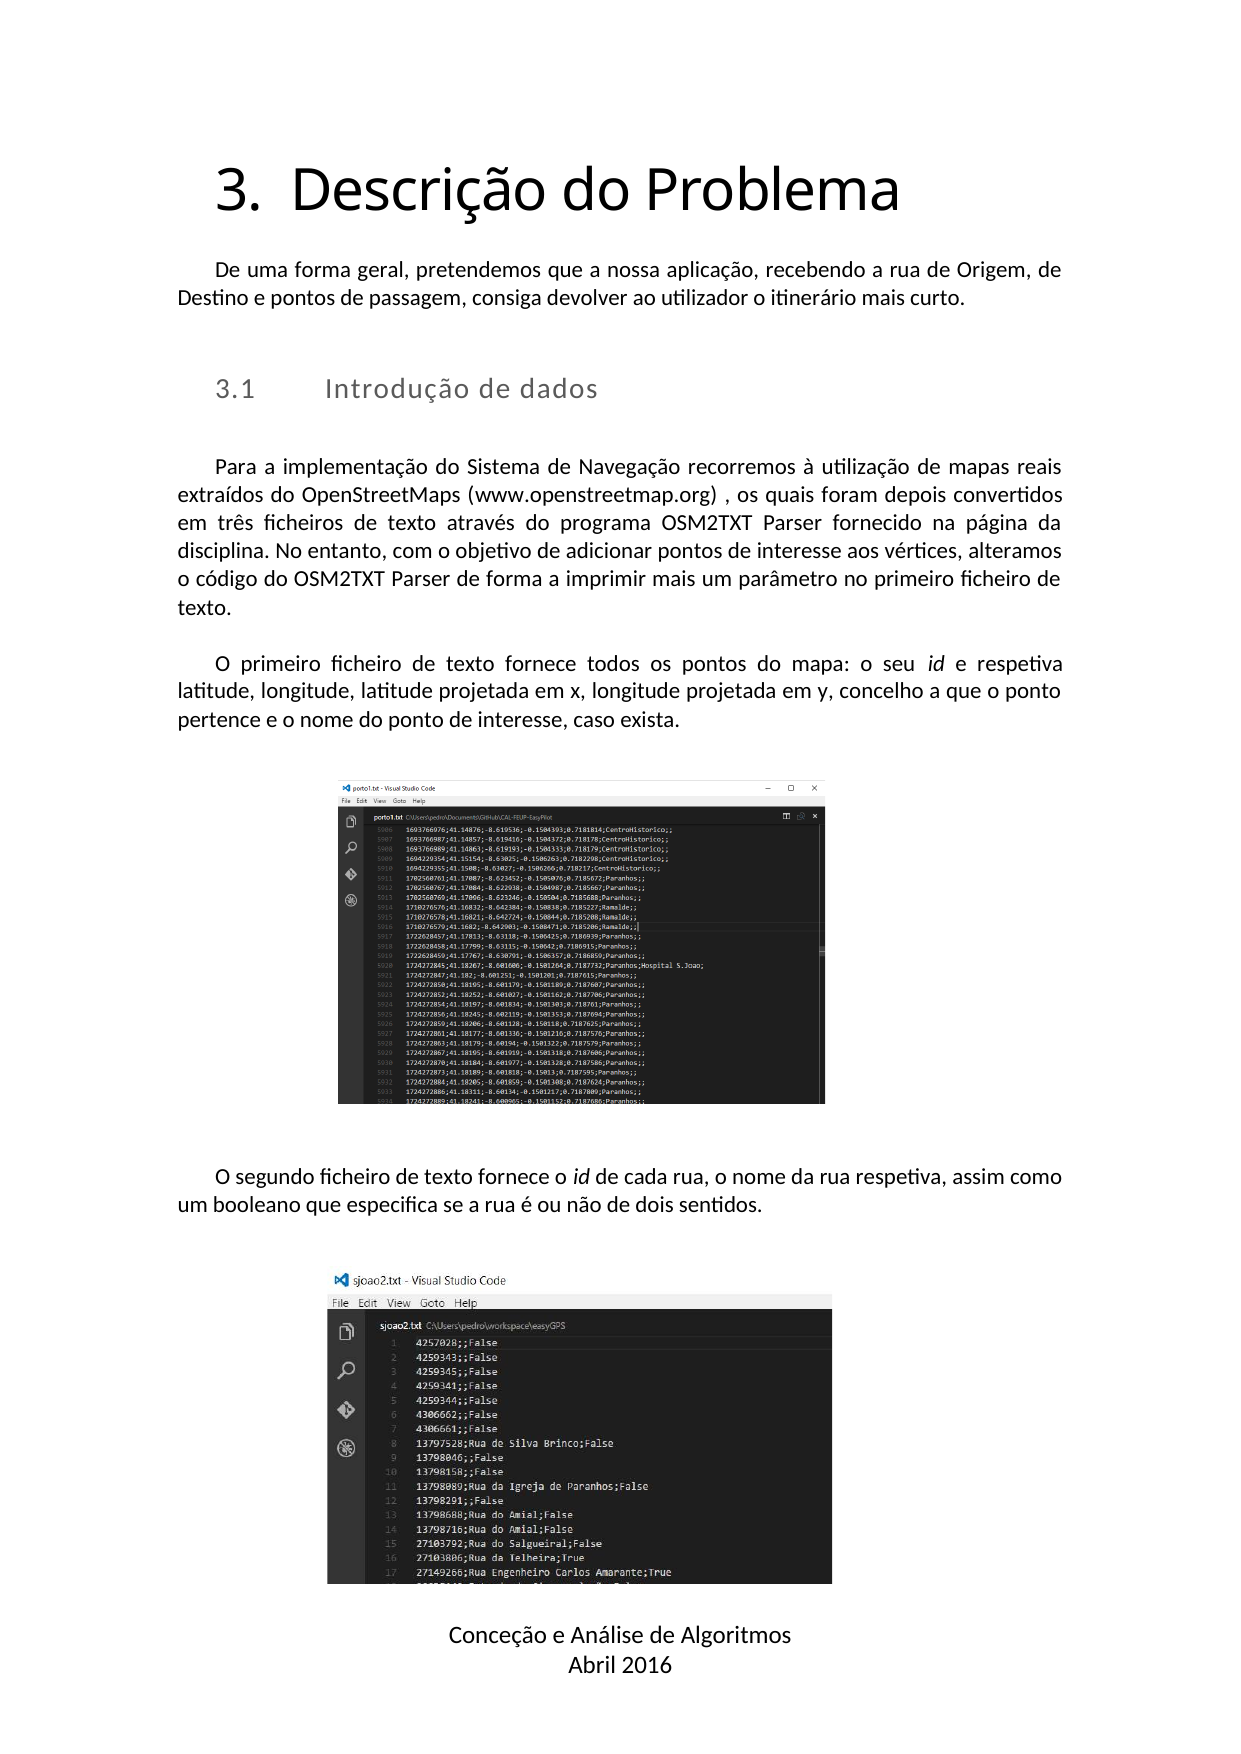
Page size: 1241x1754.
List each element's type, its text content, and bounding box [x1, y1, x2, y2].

text De uma forma geral, pretendemos que a nossa aplicação, recebendo a rua de Origem, de Destino e pontos de passagem, consiga devolver ao utilizador o itinerário mais curto. [177, 255, 1063, 311]
picture [338, 780, 826, 1104]
text O segundo ficheiro de texto fornece o id de cada rua, o nome da rua respetiva, assim como um booleano que especifica se a rua é ou não de dois sentidos. [177, 1162, 1063, 1218]
text Para a implementação do Sistema de Navegação recorremos à utilização de mapas reais extraídos do OpenStreetMaps (www.openstreetmap.org) , os quais foram depois convertidos em três ficheiros de texto através do programa OSM2TXT Parser fornecido na página da disciplina. No entanto, com o objetivo de adicionar pontos de interesse aos vértices, alteramos o código do OSM2TXT Parser de forma a imprimir mais um parâmetro no primeiro ficheiro de texto. [177, 452, 1063, 621]
picture [327, 1266, 833, 1584]
subtitle Introdução de dados [215, 370, 1063, 405]
text O primeiro ficheiro de texto fornece todos os pontos do mapa: o seu id e respetiva latitude, longitude, latitude projetada em x, longitude projetada em y, concelho a que o ponto pertence e o nome do ponto de interesse, caso exista. [177, 649, 1063, 733]
title Descrição do Problema [215, 148, 1063, 227]
